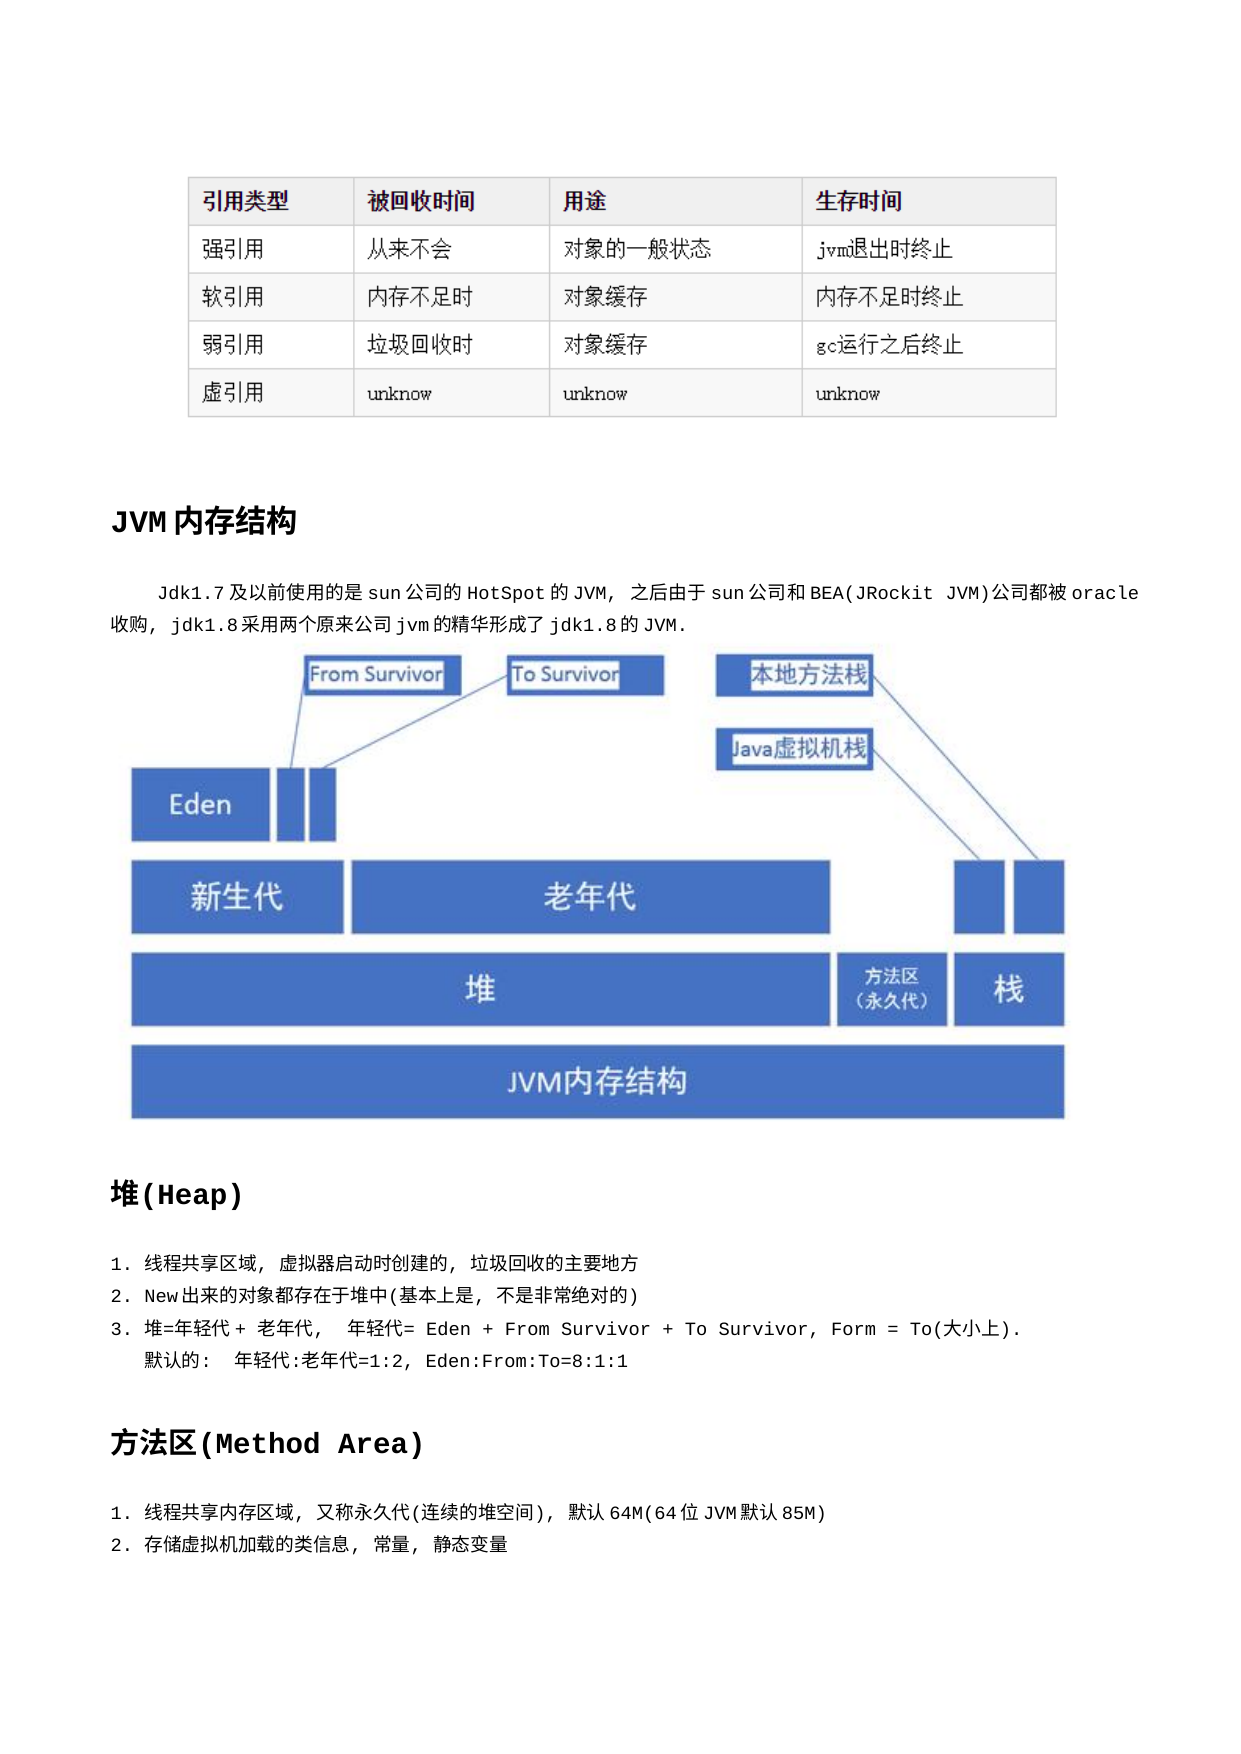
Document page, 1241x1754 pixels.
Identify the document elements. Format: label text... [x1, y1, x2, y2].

subtitle 方法区(Method Area) [110, 1408, 1139, 1473]
picture [110, 162, 1139, 436]
picture [110, 639, 1090, 1142]
list 线程共享区域, 虚拟器启动时创建的, 垃圾回收的主要地方 [110, 1246, 1139, 1278]
list 线程共享内存区域, 又称永久代(连续的堆空间), 默认64M(64位JVM默认85M) [110, 1495, 1139, 1527]
list 存储虚拟机加载的类信息, 常量, 静态变量 [110, 1527, 1139, 1560]
list New出来的对象都存在于堆中(基本上是, 不是非常绝对的) [110, 1278, 1139, 1311]
text Jdk1.7及以前使用的是sun公司的HotSpot的JVM, 之后由于sun公司和BEA(JRockit JVM)公司都被oracle收购, jdk1.8采用两个原来公司jvm的精华形成了jdk1.8的JVM. [110, 575, 1139, 640]
subtitle JVM内存结构 [110, 487, 1139, 552]
subtitle 堆(Heap) [110, 1160, 1139, 1225]
list 默认的: 年轻代:老年代=1:2, Eden:From:To=8:1:1 [110, 1343, 1139, 1376]
list 堆=年轻代 + 老年代, 年轻代= Eden + From Survivor + To Survivor, Form = To(大小上). [110, 1311, 1139, 1343]
